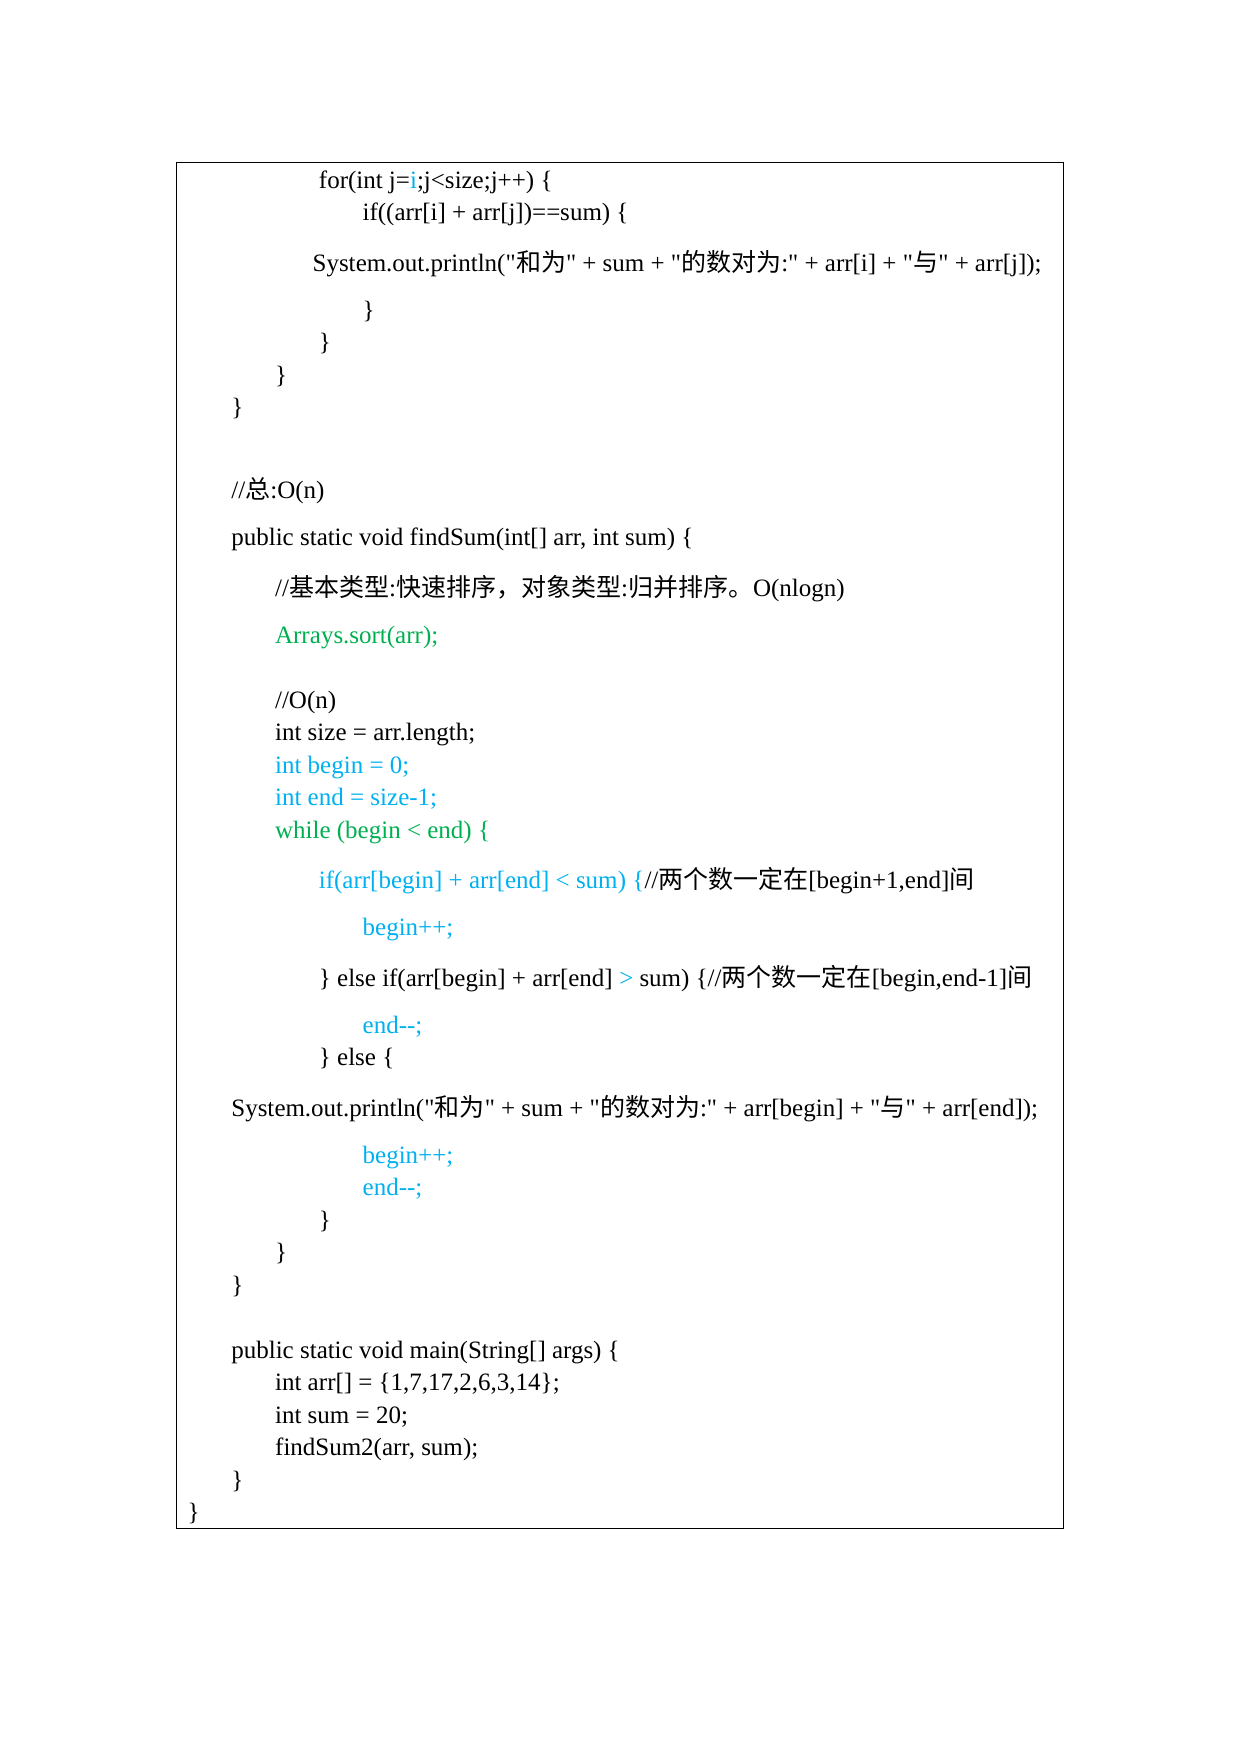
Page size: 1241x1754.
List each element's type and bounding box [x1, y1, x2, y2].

picture [559, 880, 568, 886]
picture [559, 874, 568, 879]
table_header [177, 163, 1063, 1528]
picture [620, 972, 629, 977]
